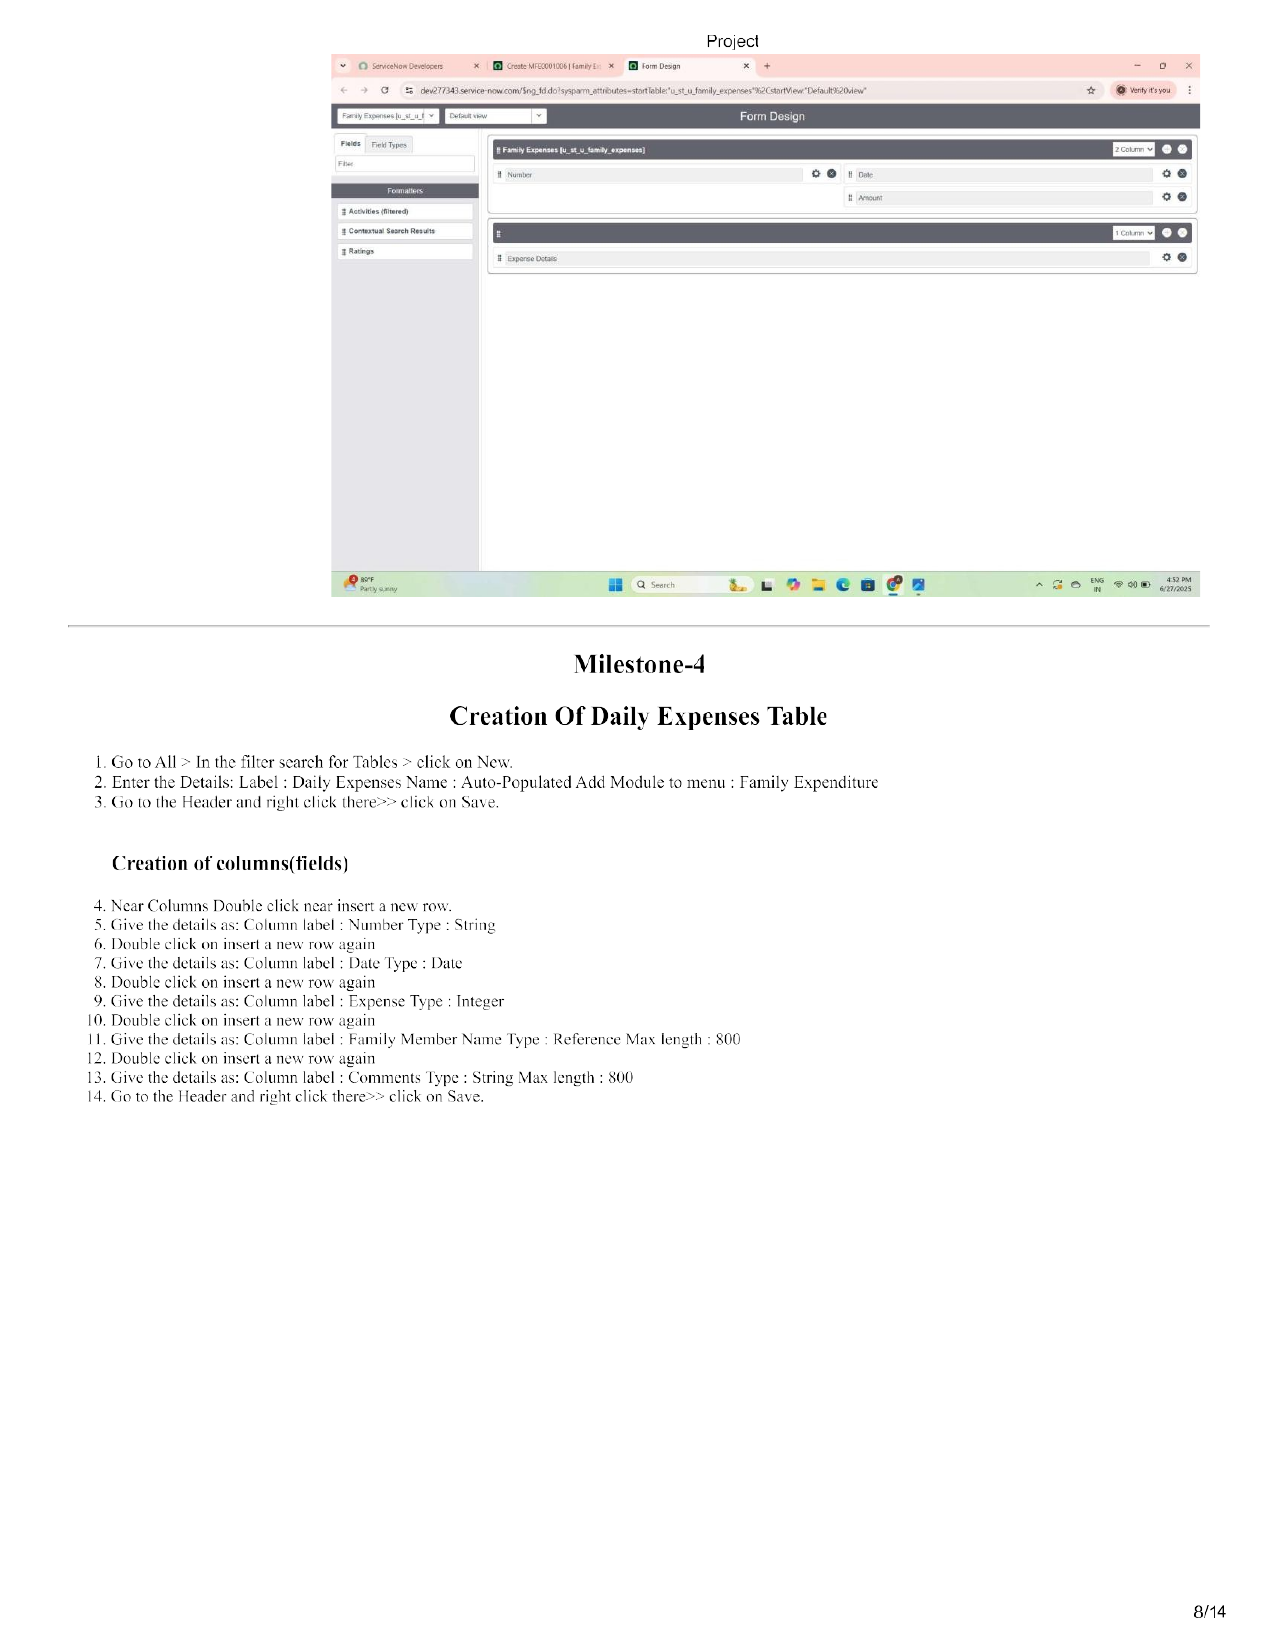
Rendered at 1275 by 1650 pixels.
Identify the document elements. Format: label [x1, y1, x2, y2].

picture [1194, 1605, 1215, 1618]
picture [87, 899, 740, 1105]
picture [573, 654, 704, 673]
picture [94, 755, 878, 811]
picture [707, 35, 759, 50]
picture [112, 856, 348, 874]
picture [331, 54, 1200, 597]
picture [450, 706, 827, 730]
